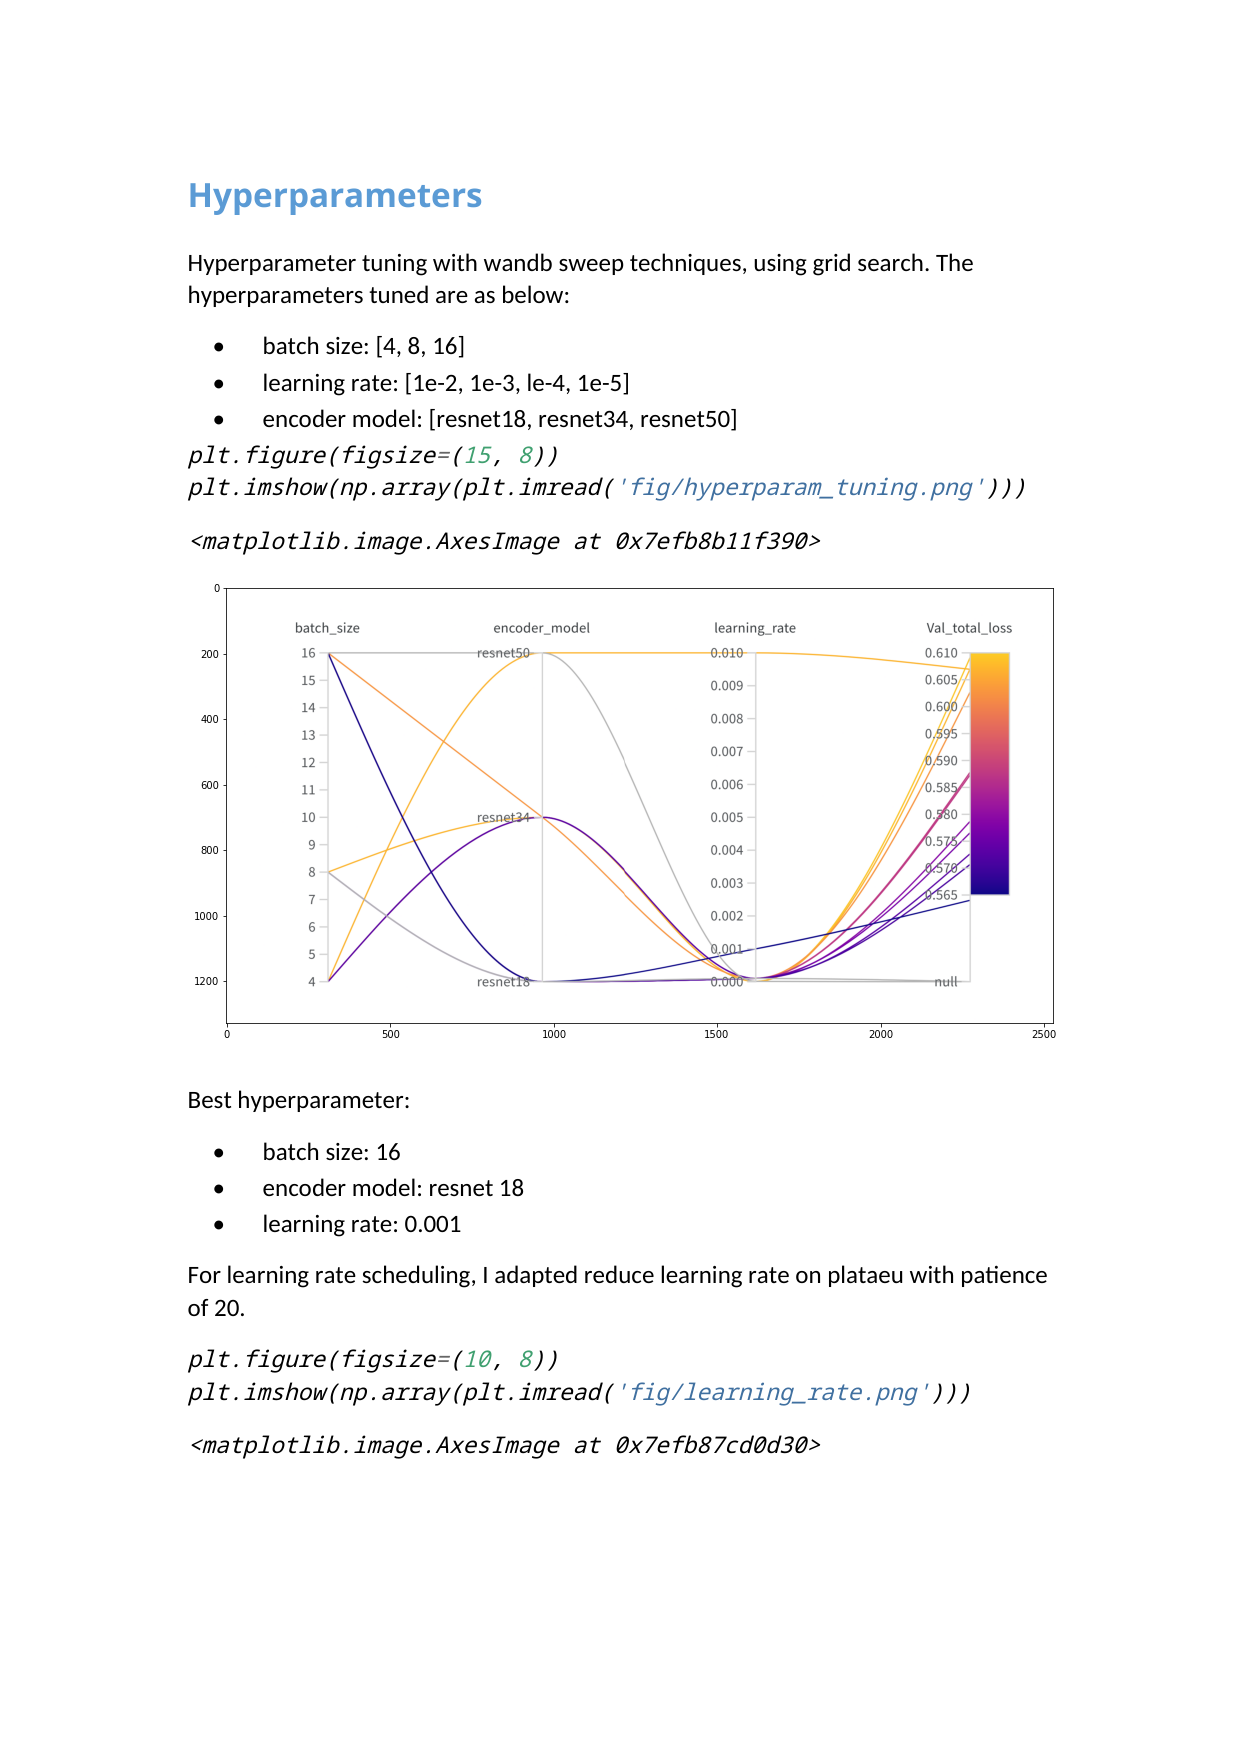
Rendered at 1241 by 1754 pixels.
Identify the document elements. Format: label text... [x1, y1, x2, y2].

text <matplotlib.image.AxesImage at 0x7efb8b11f390> [187, 524, 1053, 557]
text For learning rate scheduling, I adapted reduce learning rate on plataeu with patience of 20. [187, 1259, 1053, 1324]
text plt.figure(figsize=(15, 8)) plt.imshow(np.array(plt.imread('fig/hyperparam_tuning.png'))) [187, 438, 1053, 503]
subtitle Hyperparameters [187, 162, 1053, 227]
picture [187, 577, 1063, 1046]
list learning rate: 0.001 [212, 1207, 1053, 1240]
list batch size: [4, 8, 16] [212, 329, 1053, 362]
list learning rate: [1e-2, 1e-3, le-4, 1e-5] [212, 366, 1053, 398]
text Best hyperparameter: [187, 1084, 1053, 1116]
list encoder model: resnet 18 [212, 1171, 1053, 1204]
text <matplotlib.image.AxesImage at 0x7efb87cd0d30> [187, 1428, 1053, 1461]
text plt.figure(figsize=(10, 8)) plt.imshow(np.array(plt.imread('fig/learning_rate.png'))) [187, 1342, 1053, 1407]
list batch size: 16 [212, 1135, 1053, 1167]
text Hyperparameter tuning with wandb sweep techniques, using grid search. The hyperparameters tuned are as below: [187, 246, 1053, 311]
list encoder model: [resnet18, resnet34, resnet50] [212, 402, 1053, 434]
